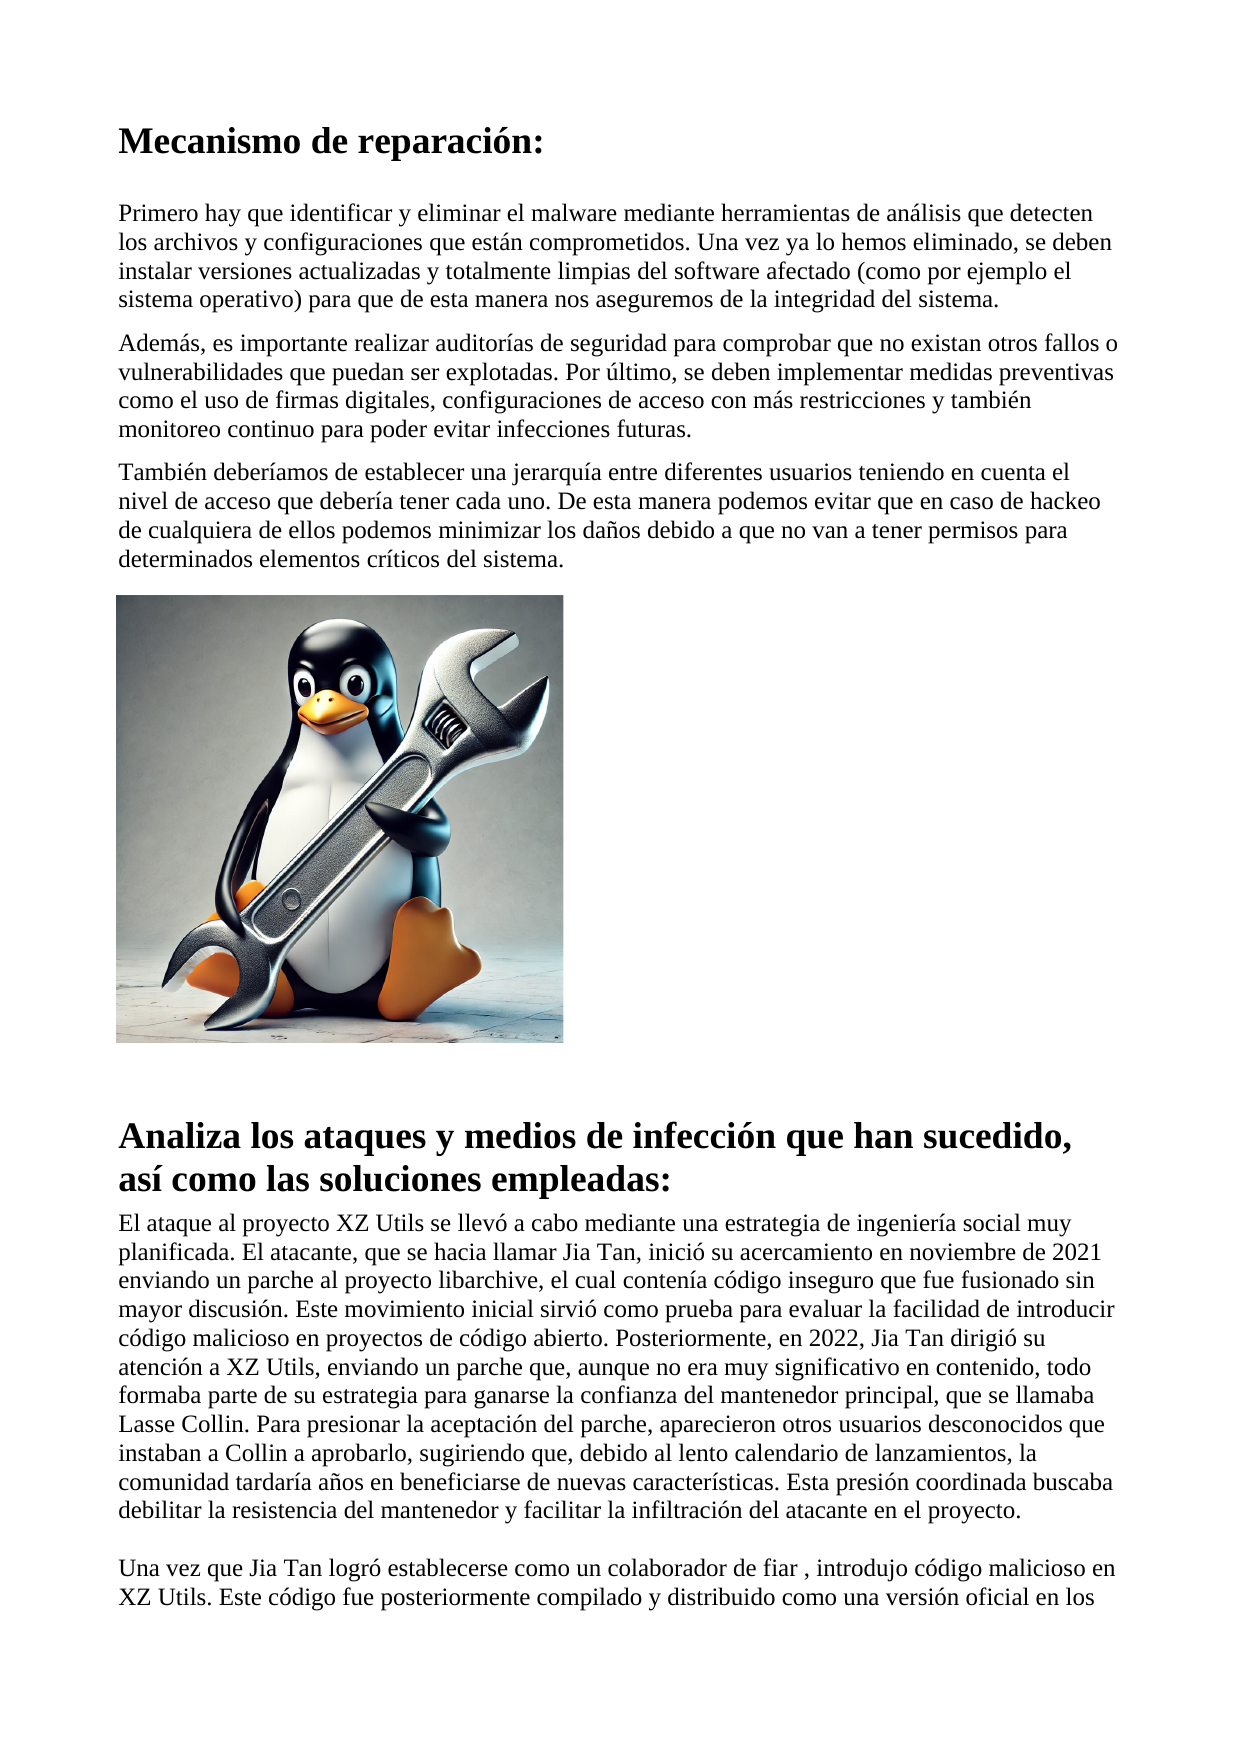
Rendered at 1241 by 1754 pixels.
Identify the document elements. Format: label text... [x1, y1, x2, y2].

picture [116, 595, 564, 1043]
subtitle Analiza los ataques y medios de infección que han sucedido, así como las soluciones empleadas: [118, 1113, 1122, 1199]
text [118, 1553, 1122, 1610]
text El ataque al proyecto XZ Utils se llevó a cabo mediante una estrategia de ingeniería social muy planificada. El atacante, que se hacia llamar Jia Tan, inició su acercamiento en noviembre de 2021 enviando un parche al proyecto libarchive, el cual contenía código inseguro que fue fusionado sin mayor discusión. Este movimiento inicial sirvió como prueba para evaluar la facilidad de introducir código malicioso en proyectos de código abierto. Posteriormente, en 2022, Jia Tan dirigió su atención a XZ Utils, enviando un parche que, aunque no era muy significativo en contenido, todo formaba parte de su estrategia para ganarse la confianza del mantenedor principal, que se llamaba Lasse Collin. Para presionar la aceptación del parche, aparecieron otros usuarios desconocidos que instaban a Collin a aprobarlo, sugiriendo que, debido al lento calendario de lanzamientos, la comunidad tardaría años en beneficiarse de nuevas características. Esta presión coordinada buscaba debilitar la resistencia del mantenedor y facilitar la infiltración del atacante en el proyecto. [118, 1208, 1122, 1524]
text También deberíamos de establecer una jerarquía entre diferentes usuarios teniendo en cuenta el nivel de acceso que debería tener cada uno. De esta manera podemos evitar que en caso de hackeo de cualquiera de ellos podemos minimizar los daños debido a que no van a tener permisos para determinados elementos críticos del sistema. [118, 457, 1122, 572]
text Además, es importante realizar auditorías de seguridad para comprobar que no existan otros fallos o vulnerabilidades que puedan ser explotadas. Por último, se deben implementar medidas preventivas como el uso de firmas digitales, configuraciones de acceso con más restricciones y también monitoreo continuo para poder evitar infecciones futuras. [118, 328, 1122, 443]
text Primero hay que identificar y eliminar el malware mediante herramientas de análisis que detecten los archivos y configuraciones que están comprometidos. Una vez ya lo hemos eliminado, se deben instalar versiones actualizadas y totalmente limpias del software afectado (como por ejemplo el sistema operativo) para que de esta manera nos aseguremos de la integridad del sistema. [118, 198, 1122, 313]
subtitle Mecanismo de reparación: [118, 118, 1122, 161]
